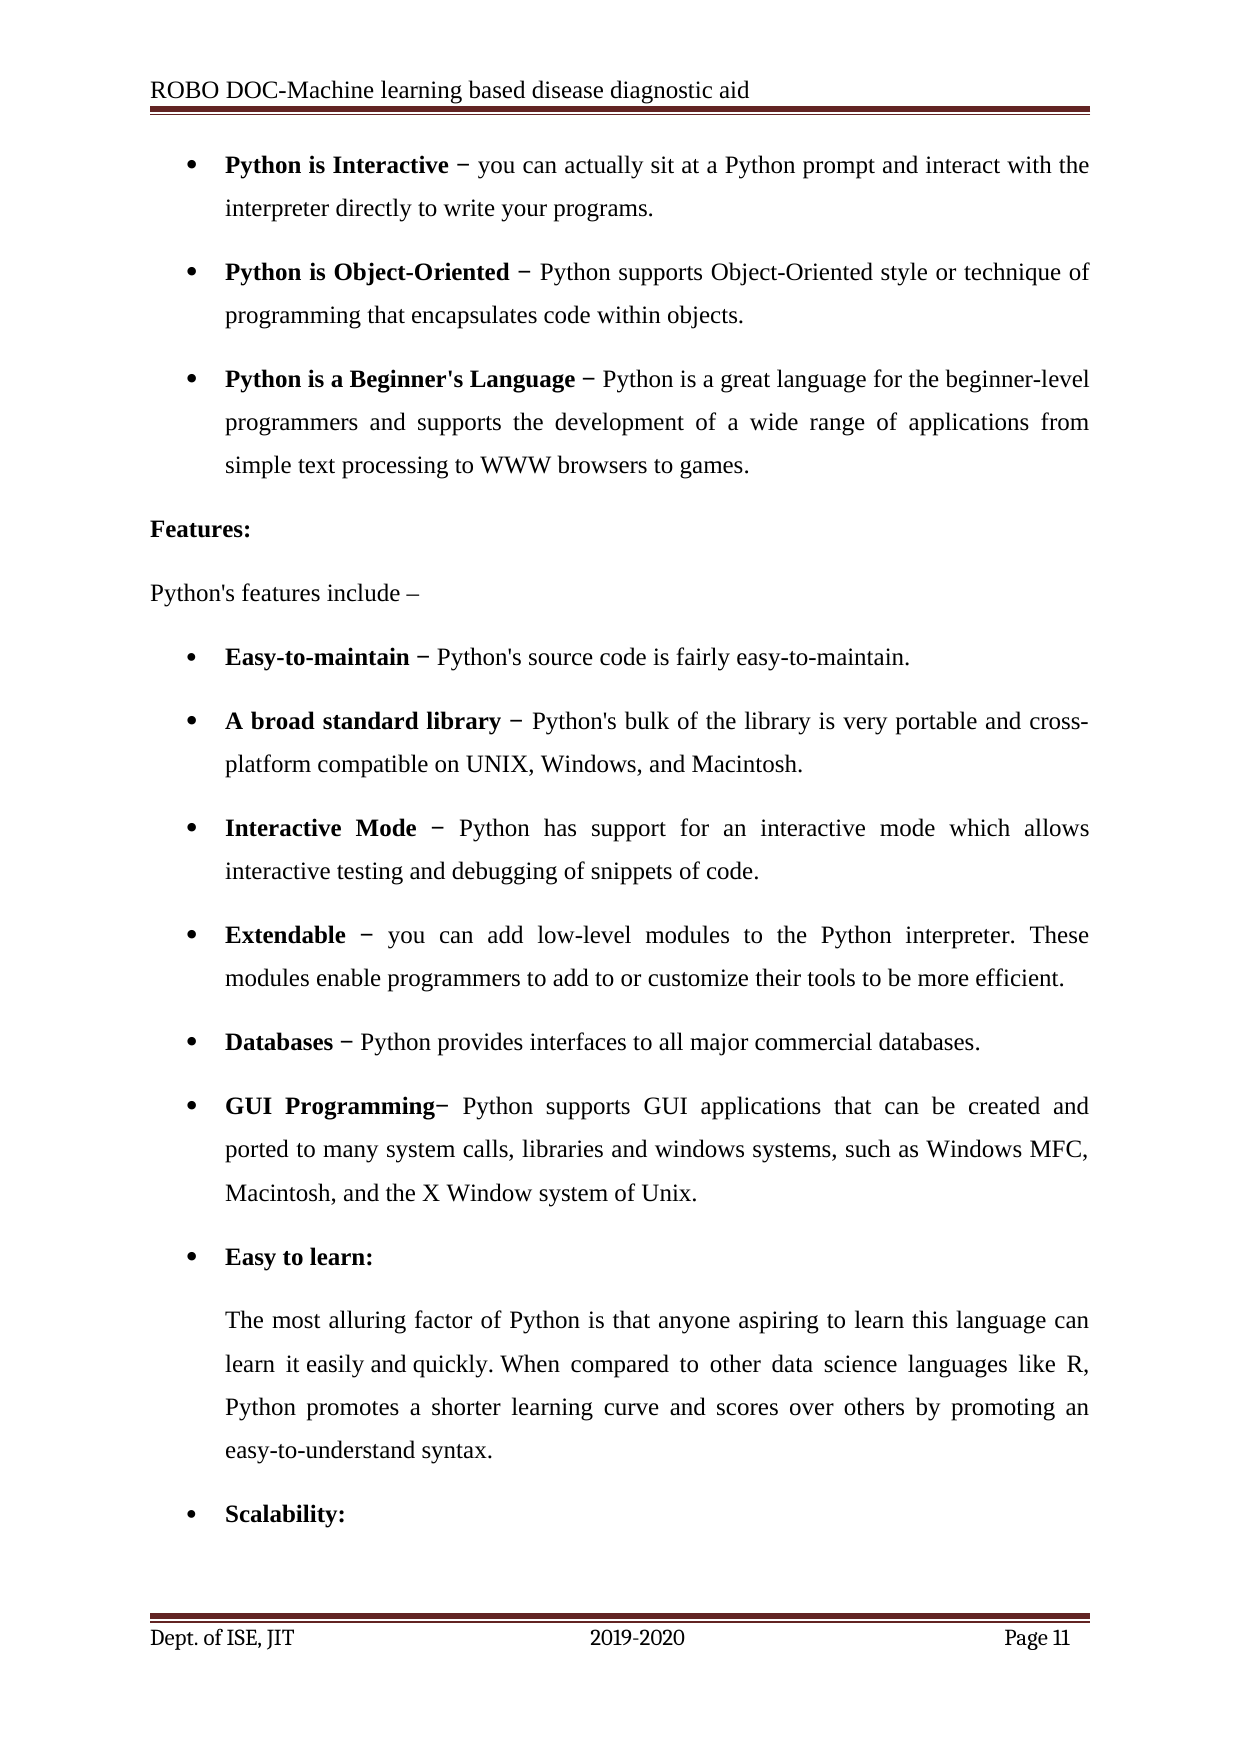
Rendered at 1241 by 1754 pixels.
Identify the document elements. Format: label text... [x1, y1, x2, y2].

text The most alluring factor of Python is that anyone aspiring to learn this language can learn it easily and quickly. When compared to other data science languages like R, Python promotes a shorter learning curve and scores over others by promoting an easy-to-understand syntax. [225, 1306, 1090, 1464]
text Features: [150, 514, 1090, 543]
list Extendable − you can add low-level modules to the Python interpreter. These modules enable programmers to add to or customize their tools to be more efficient. [187, 920, 1090, 992]
list Scalability: [187, 1499, 1090, 1528]
text Python's features include – [150, 578, 1090, 607]
list Python is a Beginner's Language − Python is a great language for the beginner-level programmers and supports the development of a wide range of applications from simple text processing to WWW browsers to games. [187, 364, 1090, 479]
list Python is Object-Oriented − Python supports Object-Oriented style or technique of programming that encapsulates code within objects. [187, 257, 1090, 329]
list Easy-to-maintain − Python's source code is fairly easy-to-maintain. [187, 642, 1090, 671]
list Easy to learn: [187, 1242, 1090, 1270]
list A broad standard library − Python's bulk of the library is very portable and cross-platform compatible on UNIX, Windows, and Macintosh. [187, 706, 1090, 778]
list GUI Programming− Python supports GUI applications that can be created and ported to many system calls, libraries and windows systems, such as Windows MFC, Macintosh, and the X Window system of Unix. [187, 1091, 1090, 1206]
list Python is Interactive − you can actually sit at a Python prompt and interact with the interpreter directly to write your programs. [187, 150, 1090, 222]
list Interactive Mode − Python has support for an interactive mode which allows interactive testing and debugging of snippets of code. [187, 813, 1090, 885]
list Databases − Python provides interfaces to all major commercial databases. [187, 1027, 1090, 1056]
